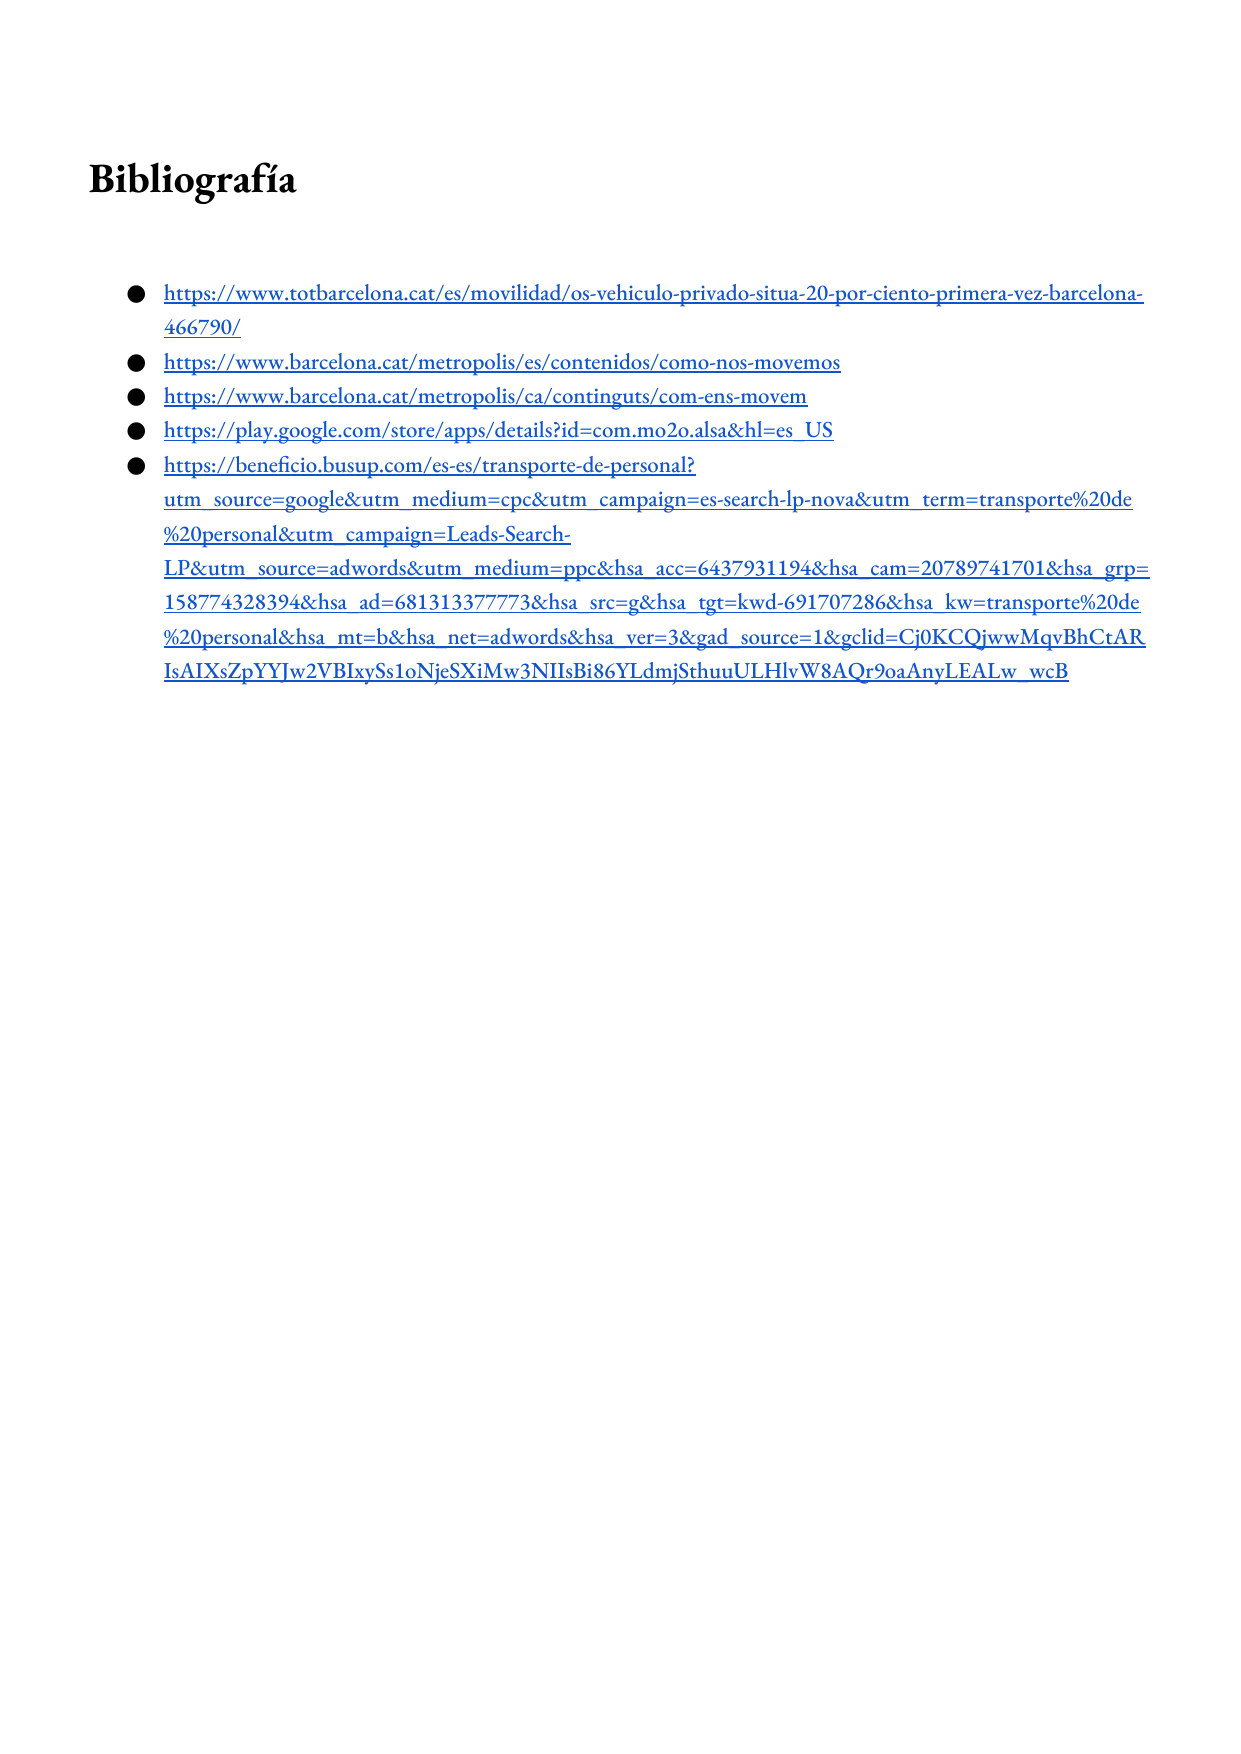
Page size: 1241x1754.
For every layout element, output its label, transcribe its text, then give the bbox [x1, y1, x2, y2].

list https://www.totbarcelona.cat/es/movilidad/os-vehiculo-privado-situa-20-por-ciento-primera-vez-barcelona-466790/ [126, 277, 1152, 342]
list https://www.barcelona.cat/metropolis/es/contenidos/como-nos-movemos [126, 346, 1152, 376]
list https://play.google.com/store/apps/details?id=com.mo2o.alsa&hl=es_US [126, 415, 1152, 445]
list https://www.barcelona.cat/metropolis/ca/continguts/com-ens-movem [126, 380, 1152, 410]
list https://beneficio.busup.com/es-es/transporte-de-personal?utm_source=google&utm_medium=cpc&utm_campaign=es-search-lp-nova&utm_term=transporte%20de%20personal&utm_campaign=Leads-Search-LP&utm_source=adwords&utm_medium=ppc&hsa_acc=6437931194&hsa_cam=20789741701&hsa_grp=158774328394&hsa_ad=681313377773&hsa_src=g&hsa_tgt=kwd-691707286&hsa_kw=transporte%20de%20personal&hsa_mt=b&hsa_net=adwords&hsa_ver=3&gad_source=1&gclid=Cj0KCQjwwMqvBhCtARIsAIXsZpYYJw2VBIxySs1oNjeSXiMw3NIIsBi86YLdmjSthuuULHlvW8AQr9oaAnyLEALw_wcB [126, 449, 1152, 685]
subtitle Bibliografía [88, 150, 1152, 204]
